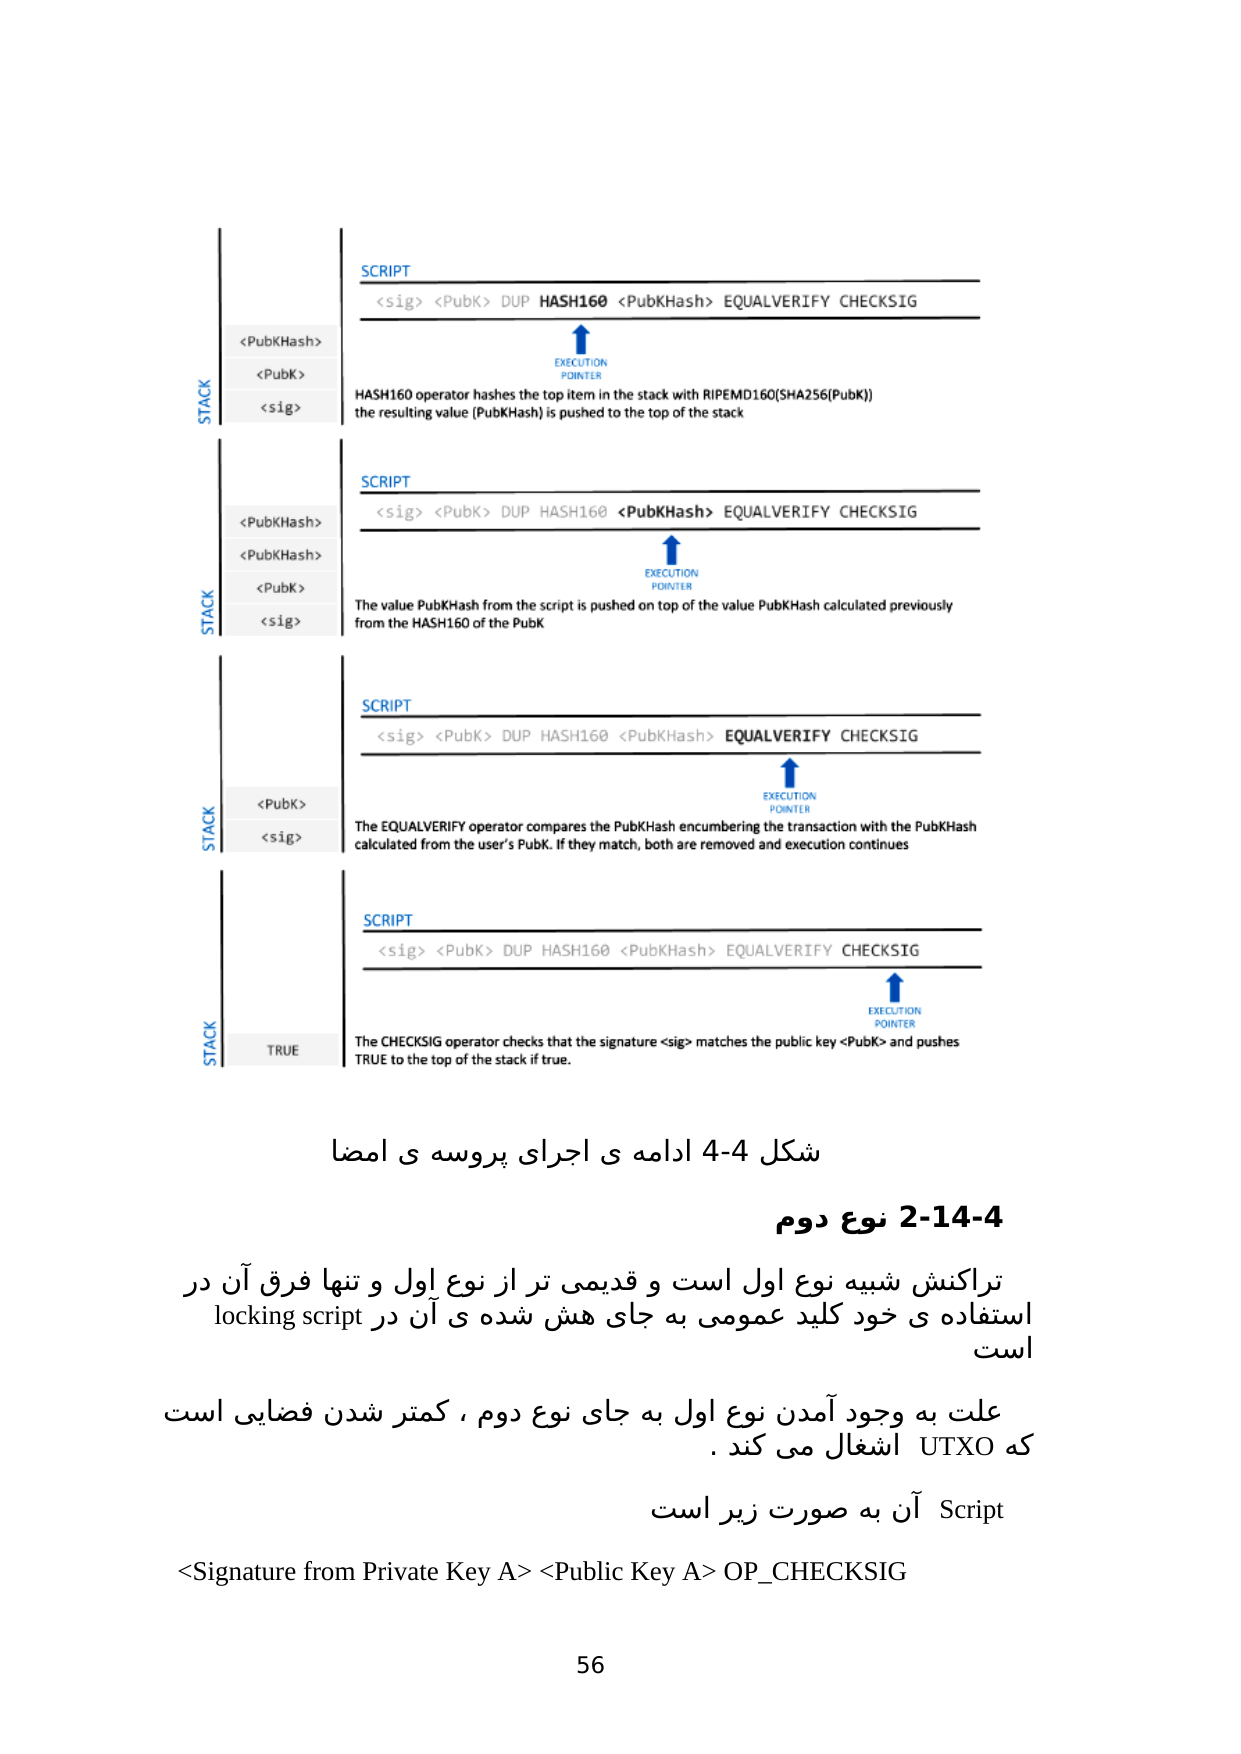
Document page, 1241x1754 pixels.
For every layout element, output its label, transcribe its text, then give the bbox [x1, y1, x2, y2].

text شکل 4-4 ادامه ی اجرای پروسه ی امضا [148, 1135, 1033, 1169]
text 2-14-4 نوع دوم [148, 1201, 1033, 1234]
text تراکنش شبیه نوع اول است و قدیمی تر از نوع اول و تنها فرق آن در استفاده ی خود کلید عمومی به جای هش شده ی آن در locking script است [148, 1264, 1033, 1366]
text <Signature from Private Key A> <Public Key A> OP_CHECKSIG [148, 1555, 1033, 1586]
text Script آن به صورت زیر است [148, 1492, 1033, 1526]
text علت به وجود آمدن نوع اول به جای نوع دوم ، کمتر شدن فضایی است که UTXO اشغال می کند . [148, 1395, 1033, 1463]
